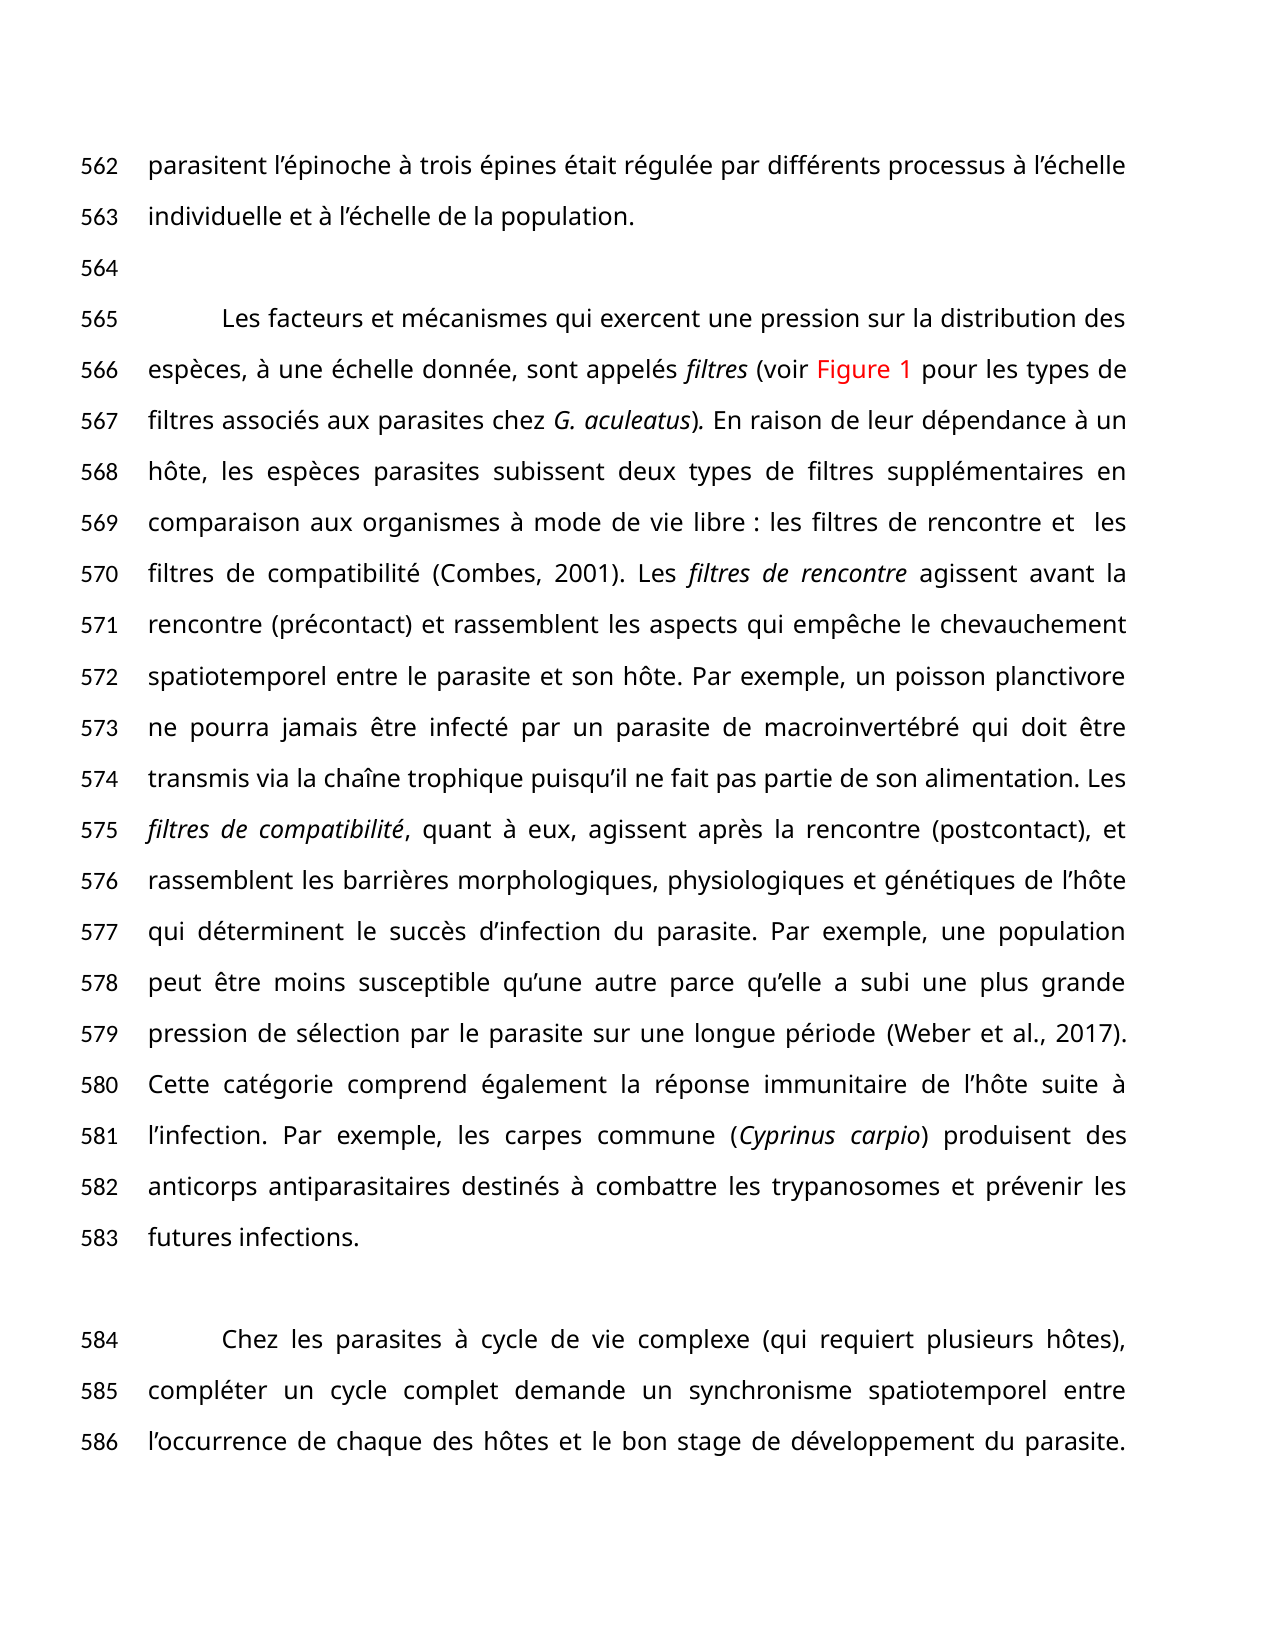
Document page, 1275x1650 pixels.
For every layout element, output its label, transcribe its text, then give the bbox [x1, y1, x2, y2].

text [148, 1322, 1127, 1458]
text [148, 148, 1127, 233]
text Les facteurs et mécanismes qui exercent une pression sur la distribution des espèces, à une échelle donnée, sont appelés filtres (voir Figure 1 pour les types de filtres associés aux parasites chez G. aculeatus). En raison de leur dépendance à un hôte, les espèces parasites subissent deux types de filtres supplémentaires en comparaison aux organismes à mode de vie libre : les filtres de rencontre et les filtres de compatibilité (Combes, 2001). Les filtres de rencontre agissent avant la rencontre (précontact) et rassemblent les aspects qui empêche le chevauchement spatiotemporel entre le parasite et son hôte. Par exemple, un poisson planctivore ne pourra jamais être infecté par un parasite de macroinvertébré qui doit être transmis via la chaîne trophique puisqu’il ne fait pas partie de son alimentation. Les filtres de compatibilité, quant à eux, agissent après la rencontre (postcontact), et rassemblent les barrières morphologiques, physiologiques et génétiques de l’hôte qui déterminent le succès d’infection du parasite. Par exemple, une population peut être moins susceptible qu’une autre parce qu’elle a subi une plus grande pression de sélection par le parasite sur une longue période (Weber et al., 2017). Cette catégorie comprend également la réponse immunitaire de l’hôte suite à l’infection. Par exemple, les carpes commune (Cyprinus carpio) produisent des anticorps antiparasitaires destinés à combattre les trypanosomes et prévenir les futures infections. [148, 301, 1127, 1254]
